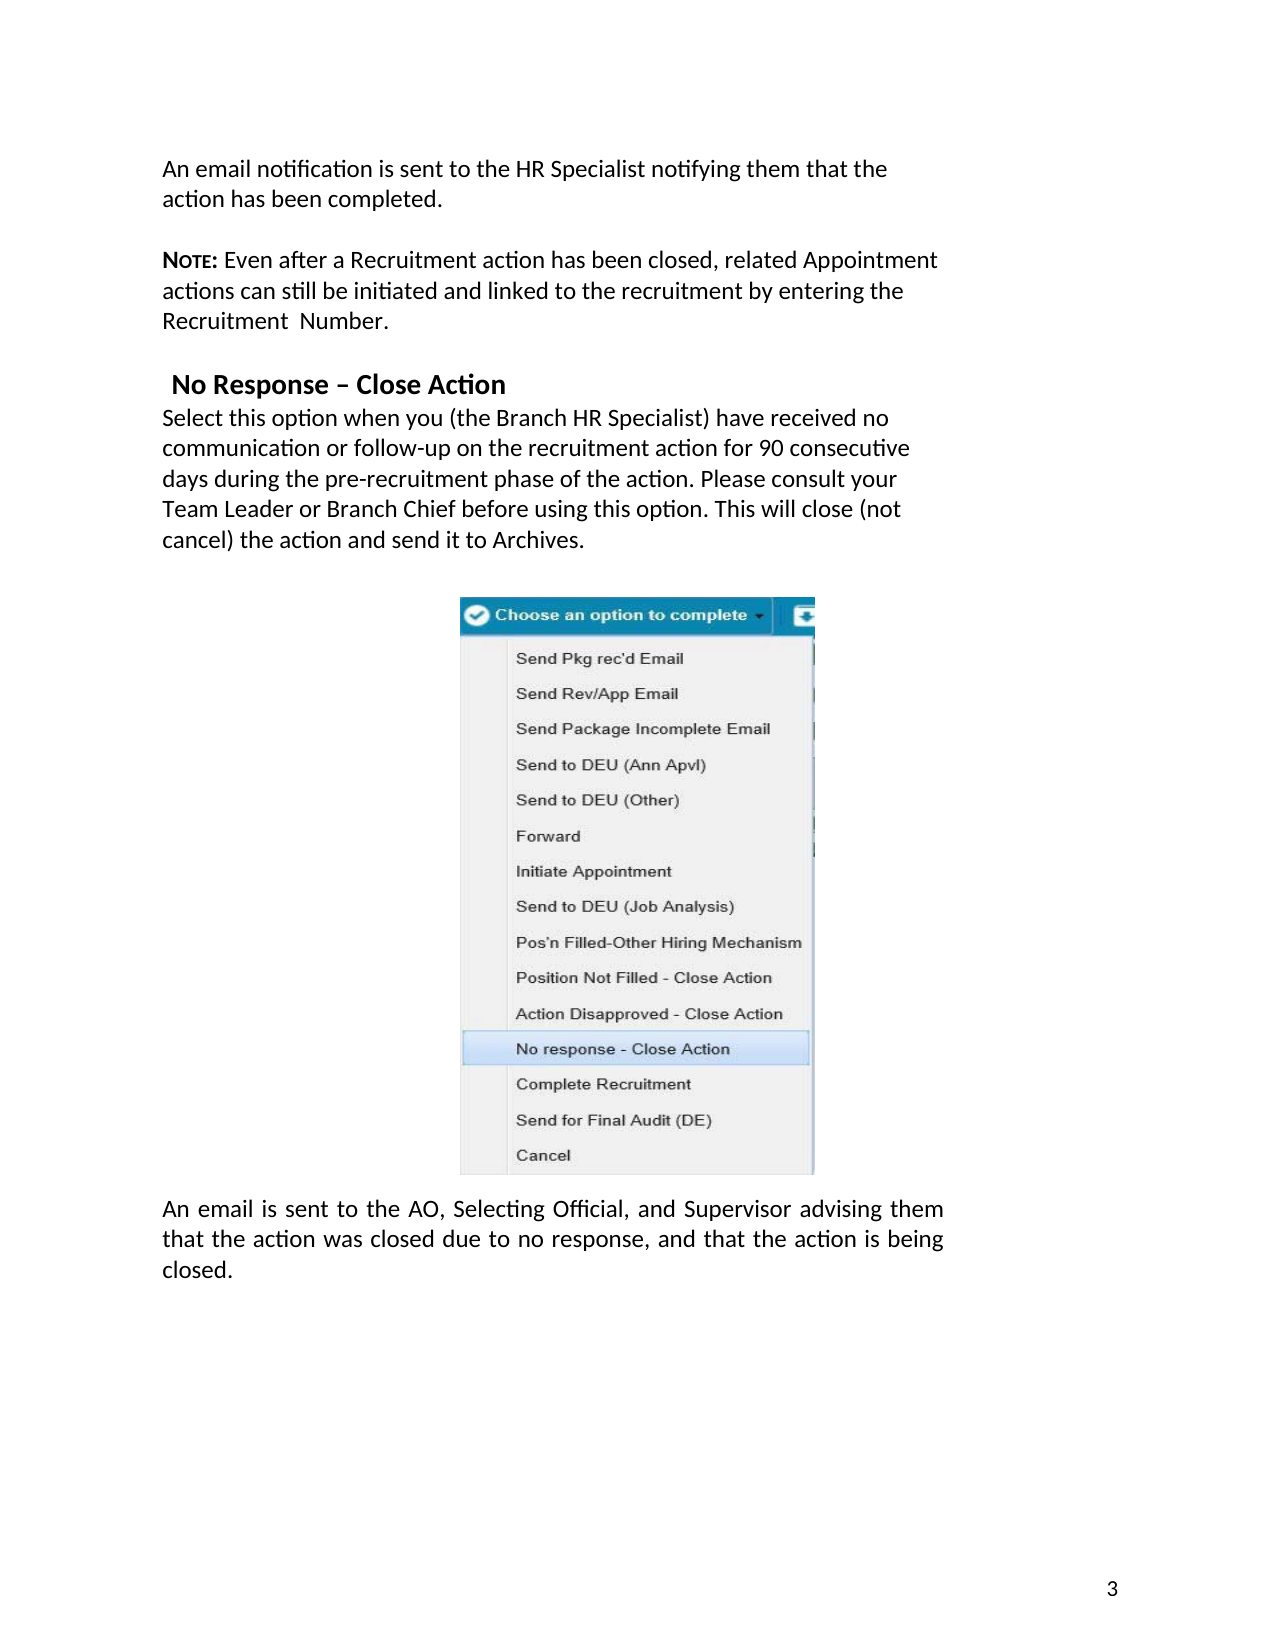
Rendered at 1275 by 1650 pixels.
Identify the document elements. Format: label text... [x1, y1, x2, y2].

subtitle No Response – Close Action [171, 366, 1125, 402]
text NOTE: Even after a Recruitment action has been closed, related Appointment actions can still be initiated and linked to the recruitment by entering the Recruitment Number. [162, 244, 945, 336]
text An email notification is sent to the HR Specialist notifying them that the action has been completed. [162, 153, 945, 213]
picture [460, 597, 815, 1175]
picture [792, 603, 815, 629]
text Select this option when you (the Branch HR Specialist) have received no communication or follow-up on the recruitment action for 90 consecutive days during the pre-recruitment phase of the action. Please consult your Team Leader or Branch Chief before using this option. This will close (not cancel) the action and send it to Archives. [162, 402, 945, 554]
picture [460, 603, 750, 628]
picture [758, 613, 766, 620]
